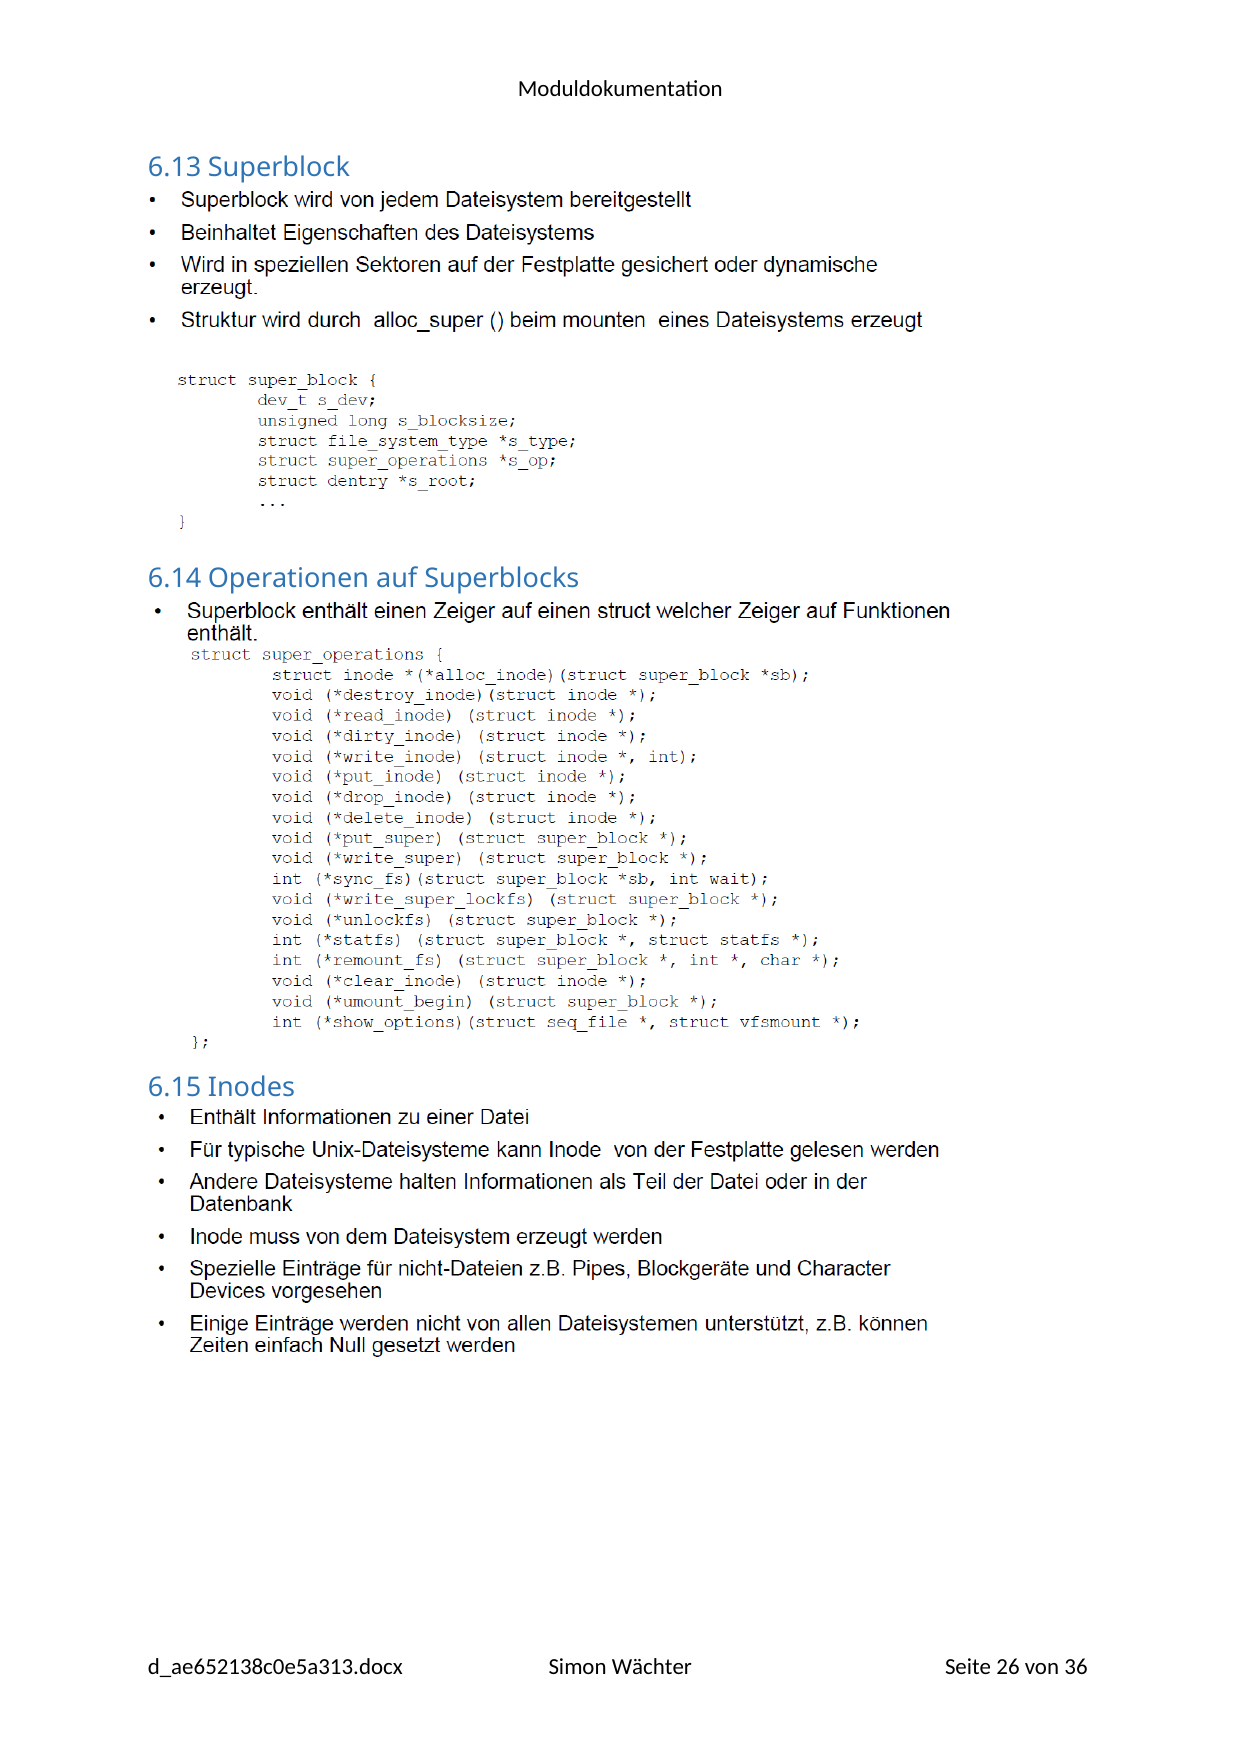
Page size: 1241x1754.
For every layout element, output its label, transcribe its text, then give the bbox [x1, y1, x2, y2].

subtitle Superblock [148, 148, 1093, 184]
picture [147, 187, 949, 540]
subtitle Operationen auf Superblocks [148, 558, 1093, 595]
subtitle Inodes [148, 1067, 1093, 1104]
picture [147, 1106, 939, 1362]
picture [147, 598, 965, 1049]
